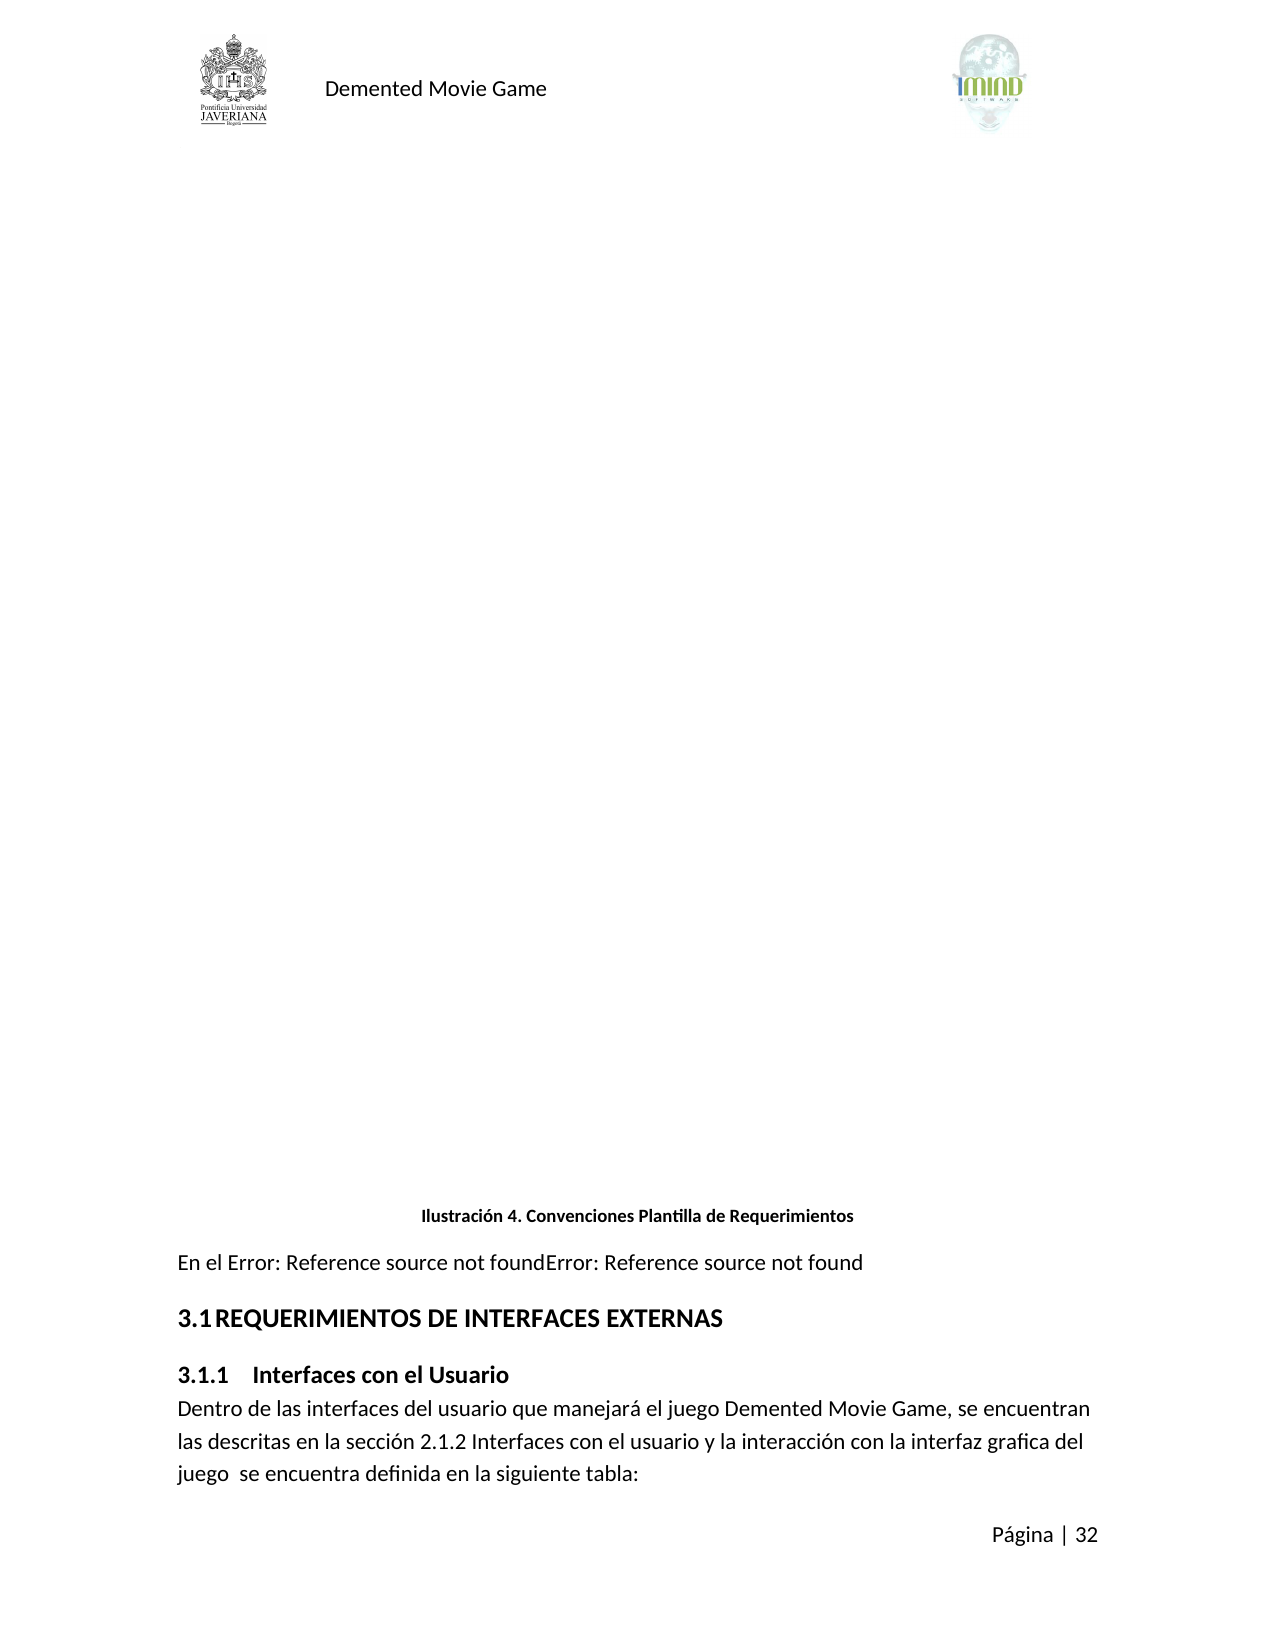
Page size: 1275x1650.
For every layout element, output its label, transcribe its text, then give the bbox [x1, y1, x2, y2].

text Ilustración 4. Convenciones Plantilla de Requerimientos [177, 1204, 1098, 1227]
text Dentro de las interfaces del usuario que manejará el juego Demented Movie Game, se encuentran las descritas en la sección 2.1.2 Interfaces con el usuario y la interacción con la interfaz grafica del juego se encuentra definida en la siguiente tabla: [177, 1394, 1098, 1487]
picture [200, 34, 267, 126]
picture [951, 34, 1033, 138]
subtitle Interfaces con el Usuario [177, 1359, 1098, 1390]
subtitle REQUERIMIENTOS DE INTERFACES EXTERNAS [177, 1301, 1098, 1334]
